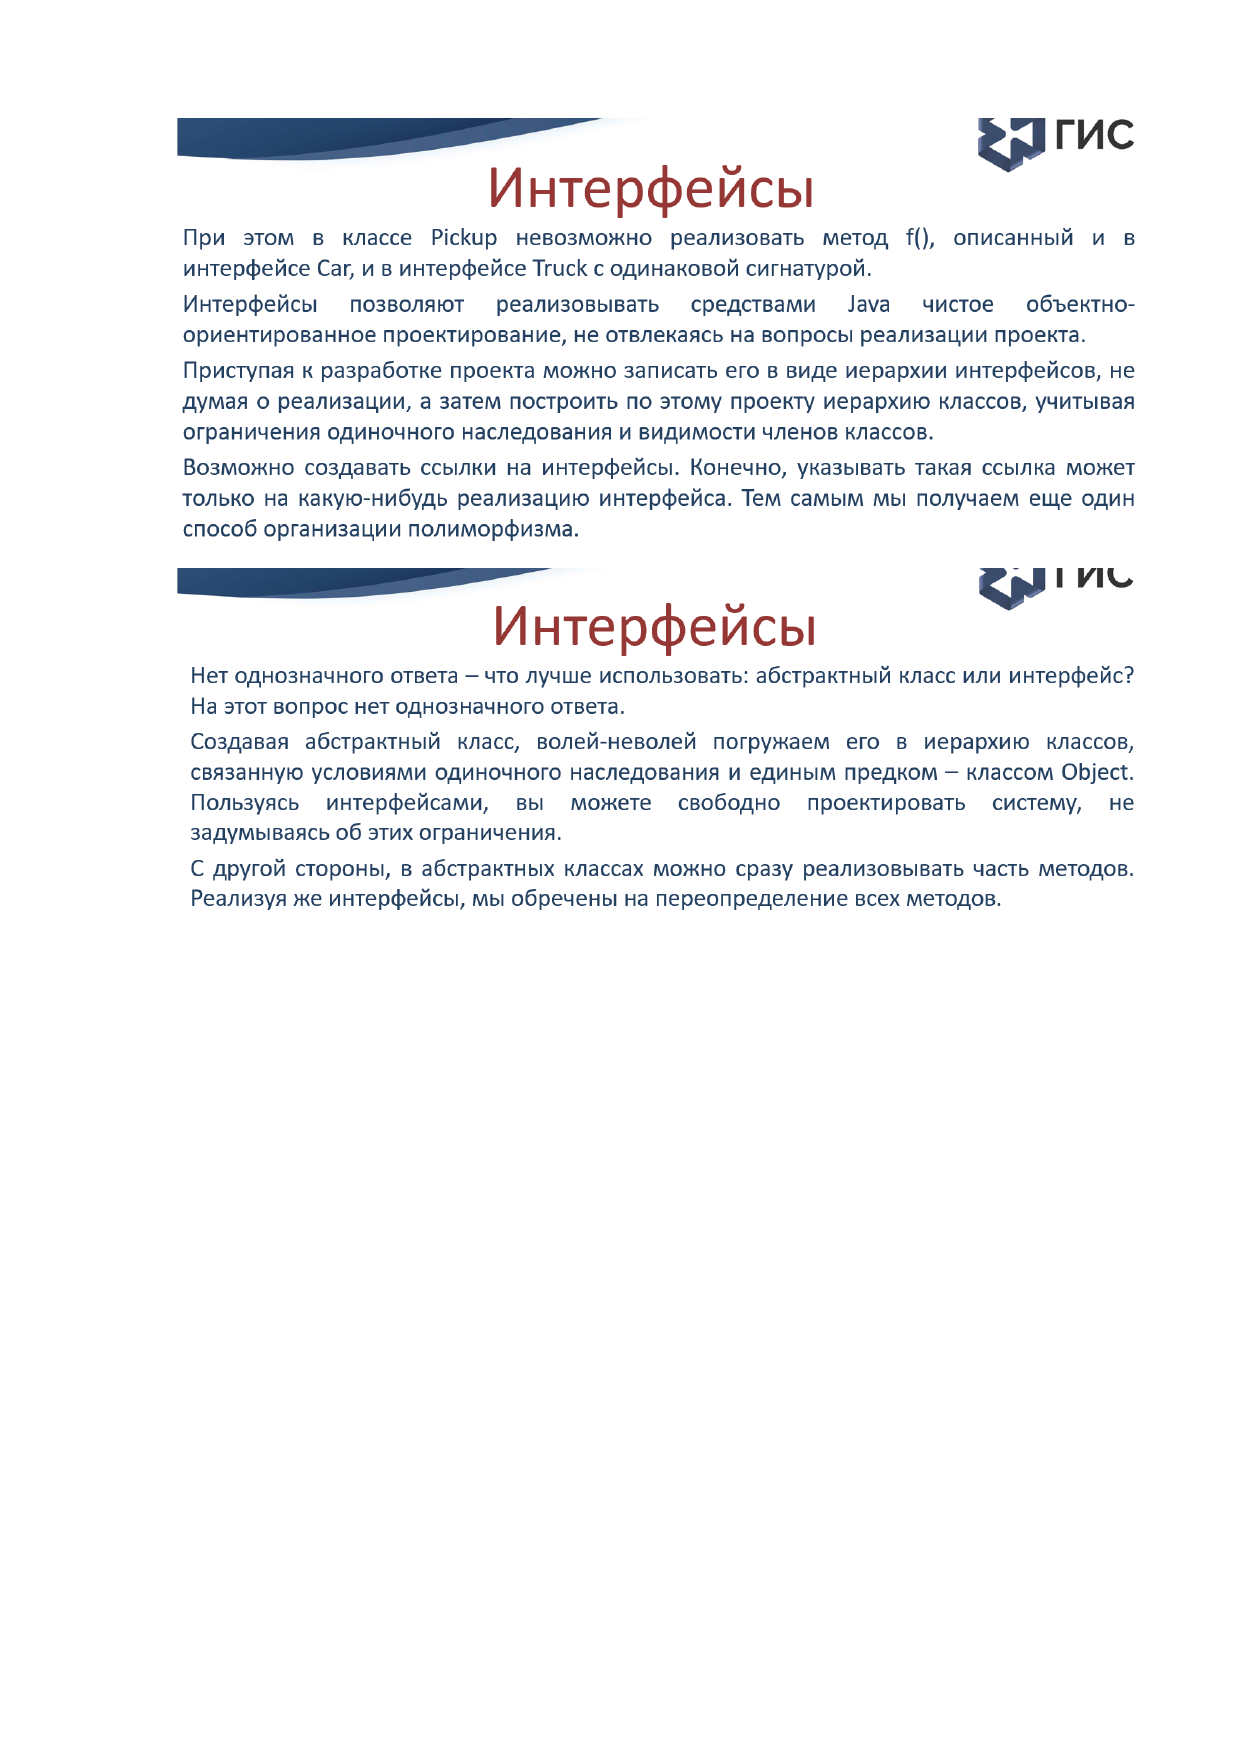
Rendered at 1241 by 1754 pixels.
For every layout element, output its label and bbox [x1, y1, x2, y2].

picture [177, 118, 1152, 561]
picture [177, 568, 1152, 980]
